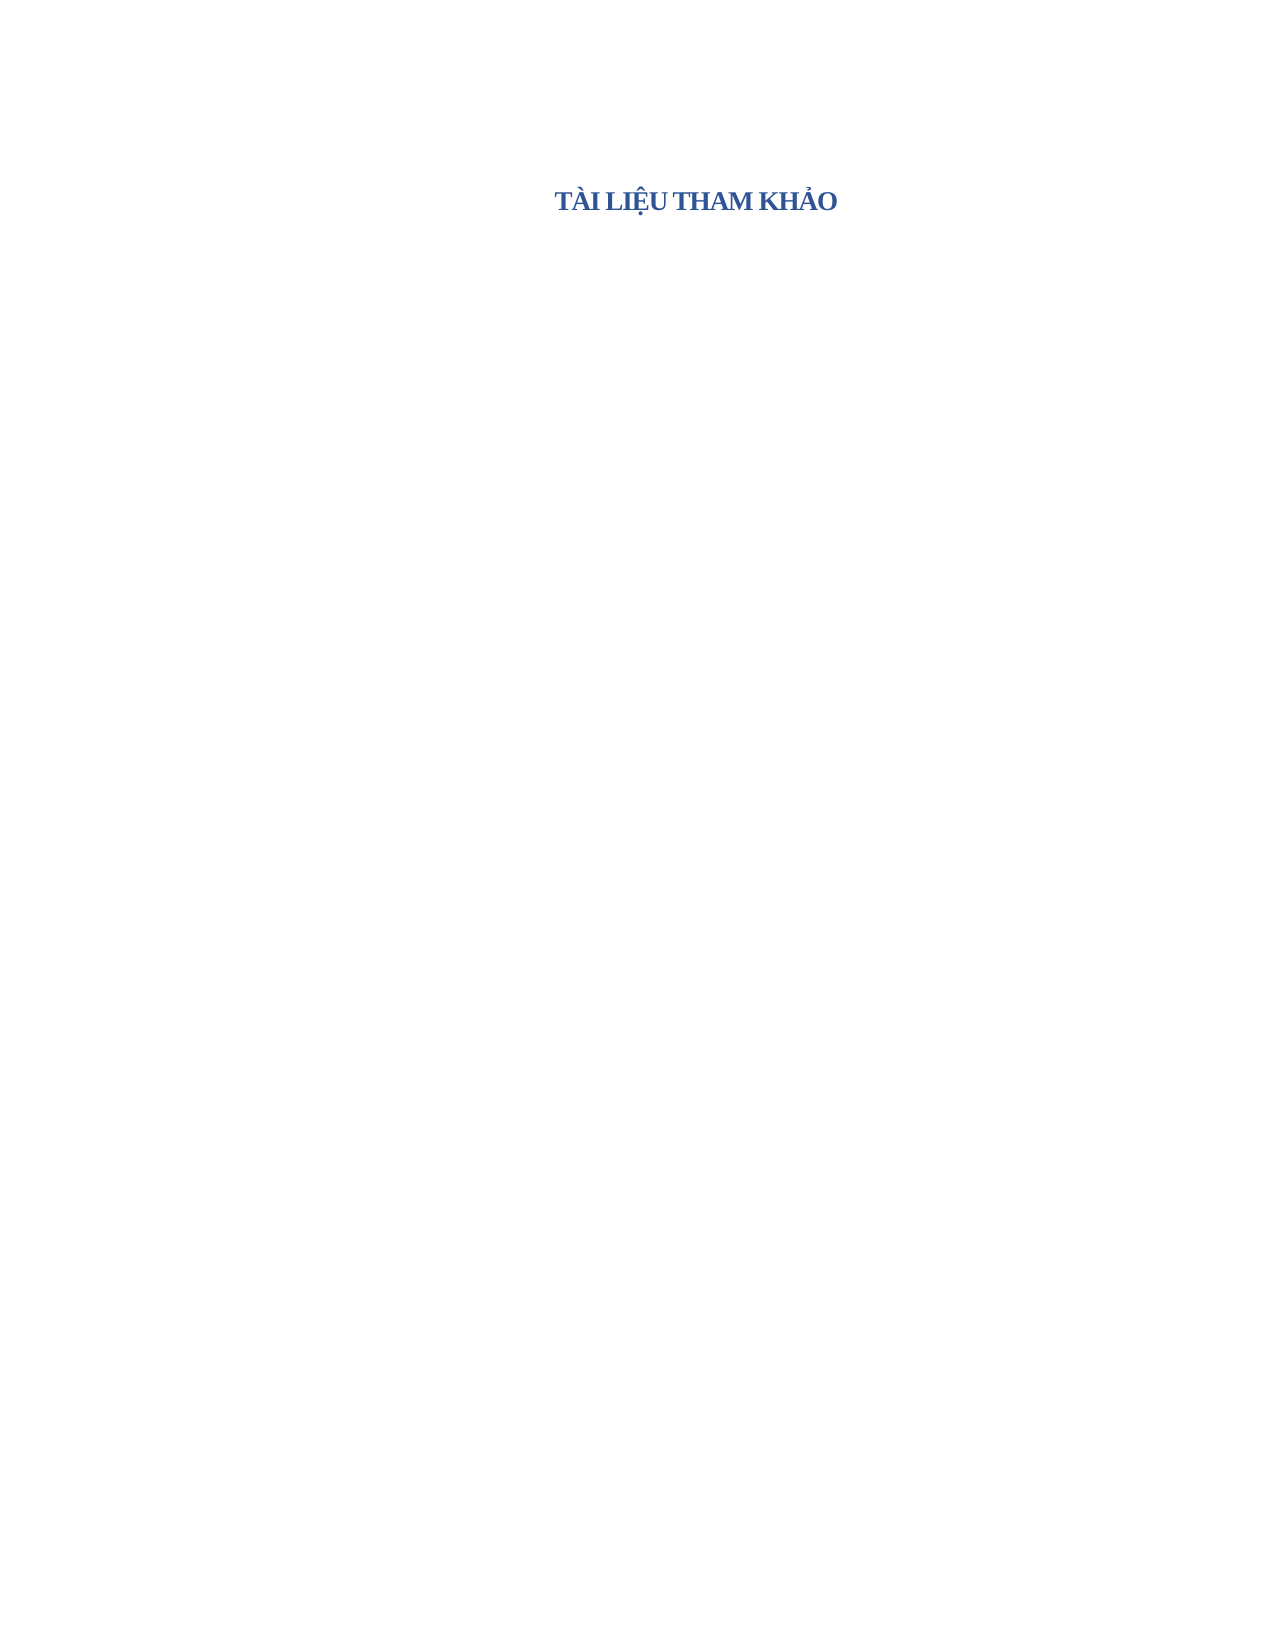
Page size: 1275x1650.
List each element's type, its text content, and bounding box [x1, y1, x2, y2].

title TÀI LIỆU THAM KHẢO [177, 185, 1157, 216]
